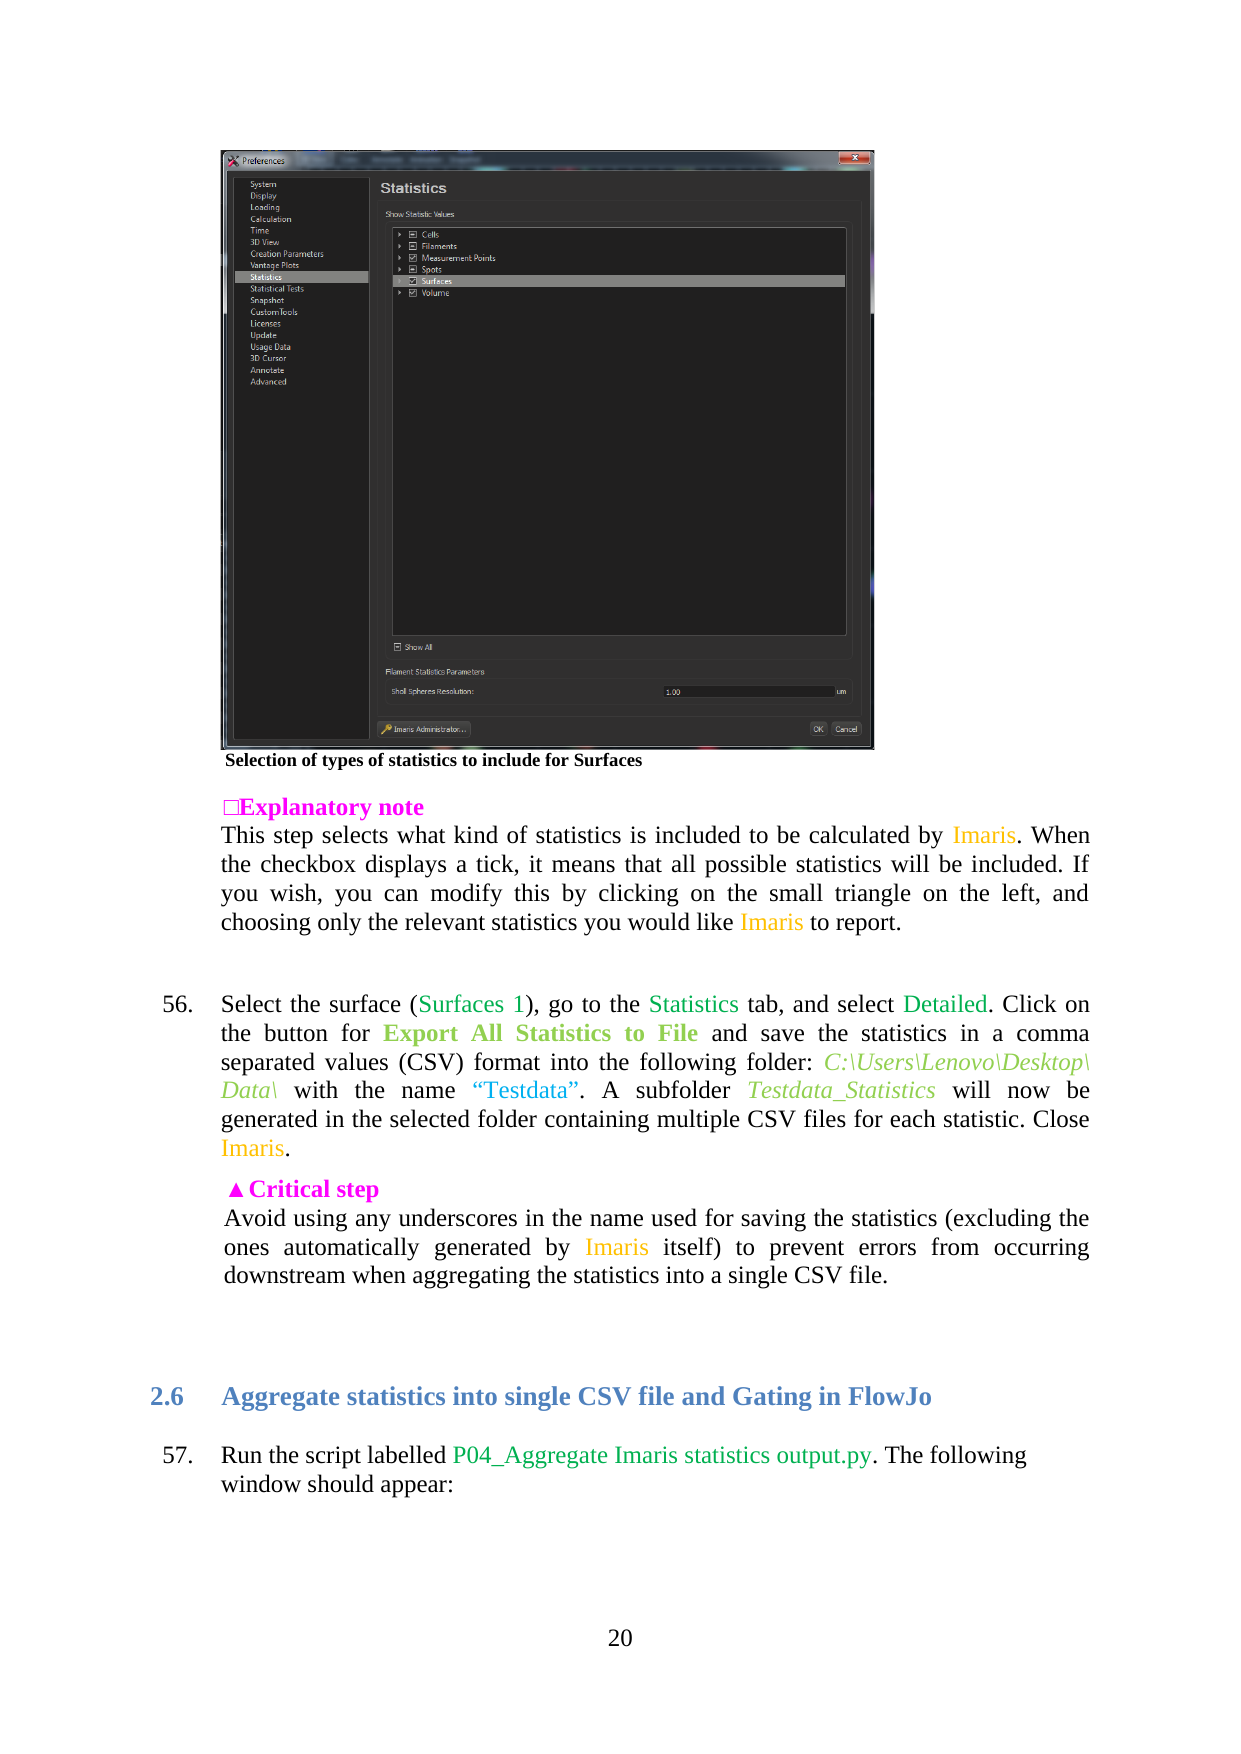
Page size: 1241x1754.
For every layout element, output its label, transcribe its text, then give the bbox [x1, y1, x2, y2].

text Avoid using any underscores in the name used for saving the statistics (excluding the ones automatically generated by Imaris itself) to prevent errors from occurring downstream when aggregating the statistics into a single CSV file. [223, 1203, 1090, 1289]
picture [220, 150, 875, 750]
list Select the surface (Surfaces 1), go to the Statistics tab, and select Detailed. Click on the button for Export All Statistics to File and save the statistics in a comma separated values (CSV) format into the following folder: C:\Users\Lenovo\Desktop\Data\ with the name “Testdata”. A subfolder Testdata_Statistics will now be generated in the selected folder containing multiple CSV files for each statistic. Close Imaris. [162, 989, 1090, 1162]
text Selection of types of statistics to include for Surfaces [150, 749, 1090, 771]
list This step selects what kind of statistics is included to be calculated by Imaris. When the checkbox displays a tick, it means that all possible statistics will be included. If you wish, you can modify this by clicking on the small triangle on the left, and choosing only the relevant statistics you would like Imaris to report. [221, 821, 1090, 936]
list Run the script labelled P04_Aggregate Imaris statistics output.py. The following window should appear: [162, 1440, 1090, 1497]
subtitle Aggregate statistics into single CSV file and Gating in FlowJo [150, 1380, 1090, 1411]
list ▲Critical step [223, 1174, 1090, 1203]
text □Explanatory note [223, 792, 1090, 821]
